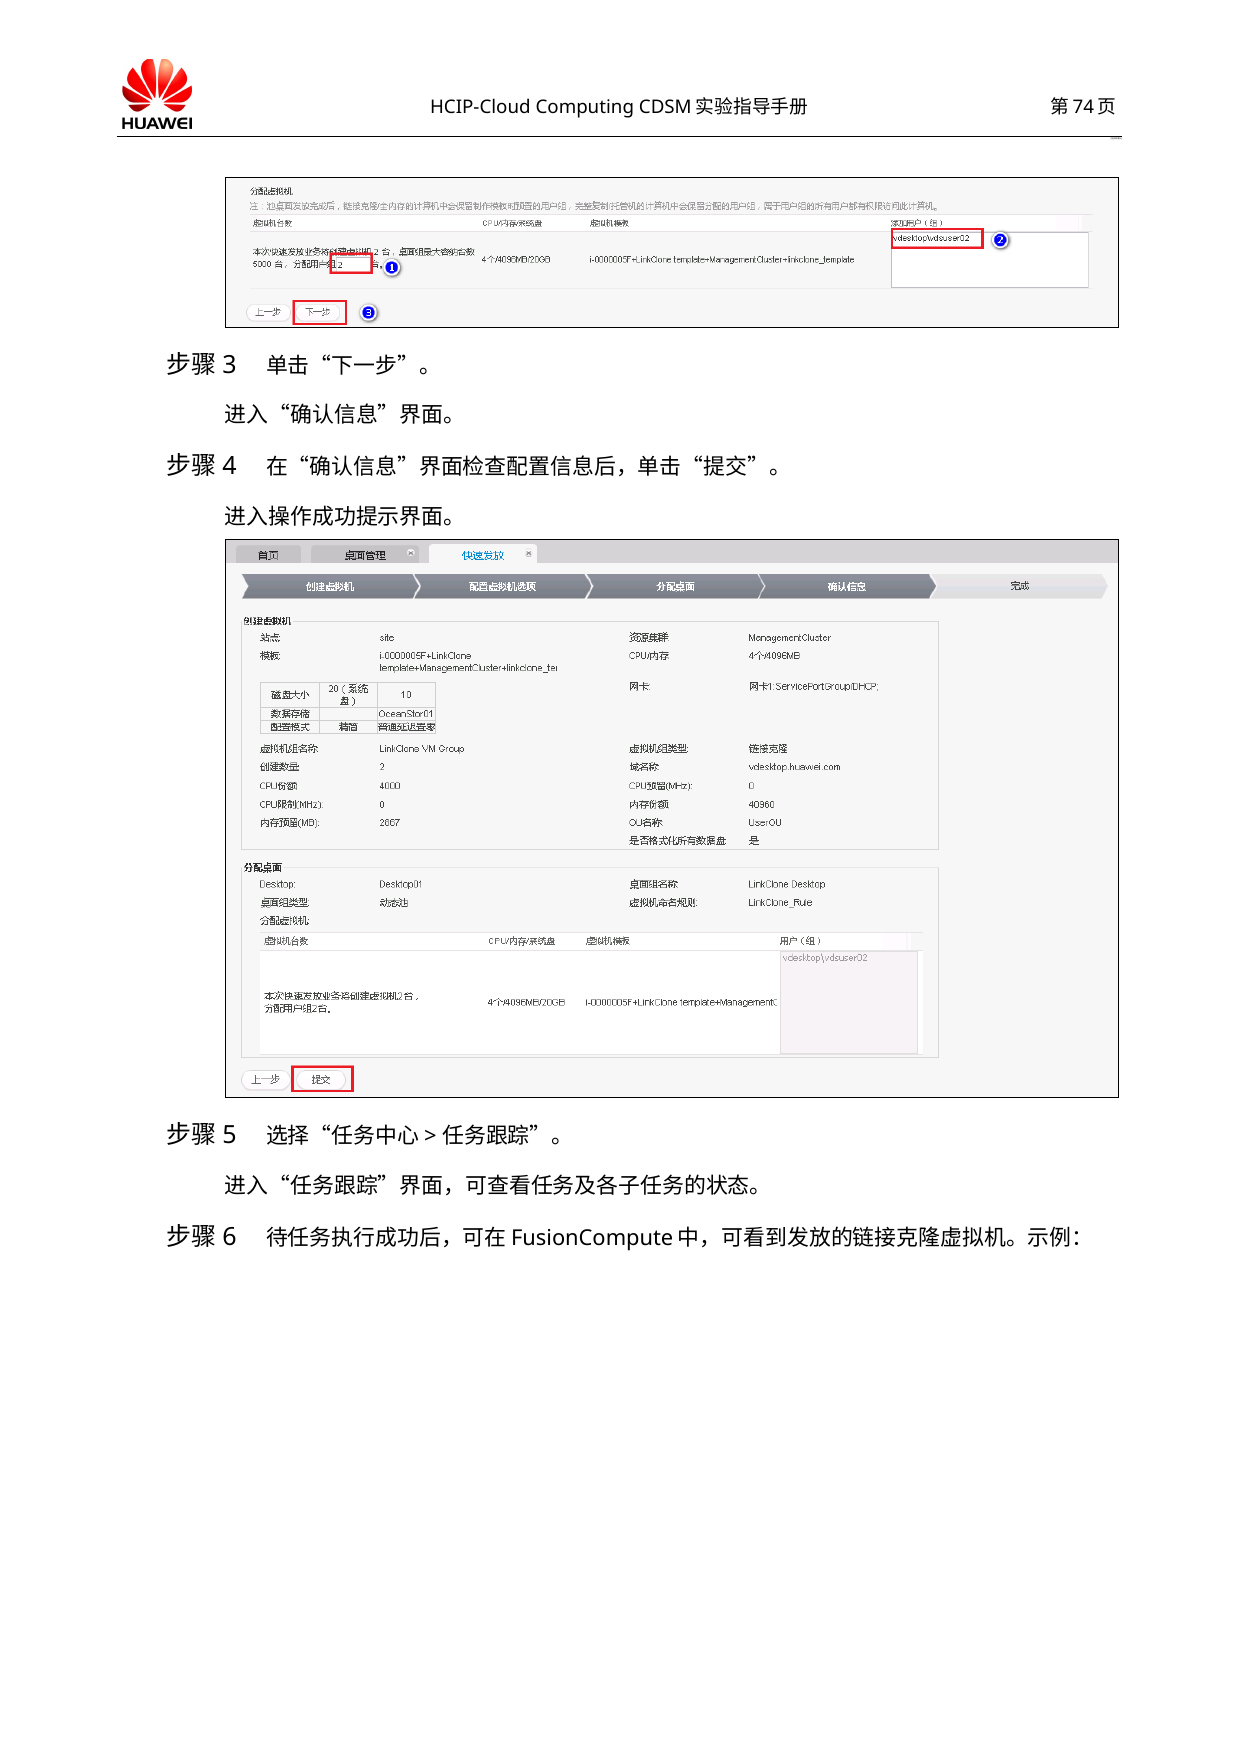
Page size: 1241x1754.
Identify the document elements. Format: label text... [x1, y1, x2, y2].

text 单击“下一步”。 [236, 344, 1122, 381]
text 进入“任务跟踪”界面，可查看任务及各子任务的状态。 [224, 1168, 1122, 1199]
picture [122, 59, 192, 129]
picture [226, 178, 1118, 327]
text 在“确认信息”界面检查配置信息后，单击“提交”。 [236, 446, 1122, 482]
text 进入“确认信息”界面。 [224, 397, 1122, 429]
text 选择“任务中心 > 任务跟踪”。 [236, 1115, 1122, 1151]
text 进入操作成功提示界面。 [224, 499, 1122, 530]
picture [226, 540, 1118, 1097]
text 待任务执行成功后，可在FusionCompute中，可看到发放的链接克隆虚拟机。示例： [236, 1216, 1122, 1252]
